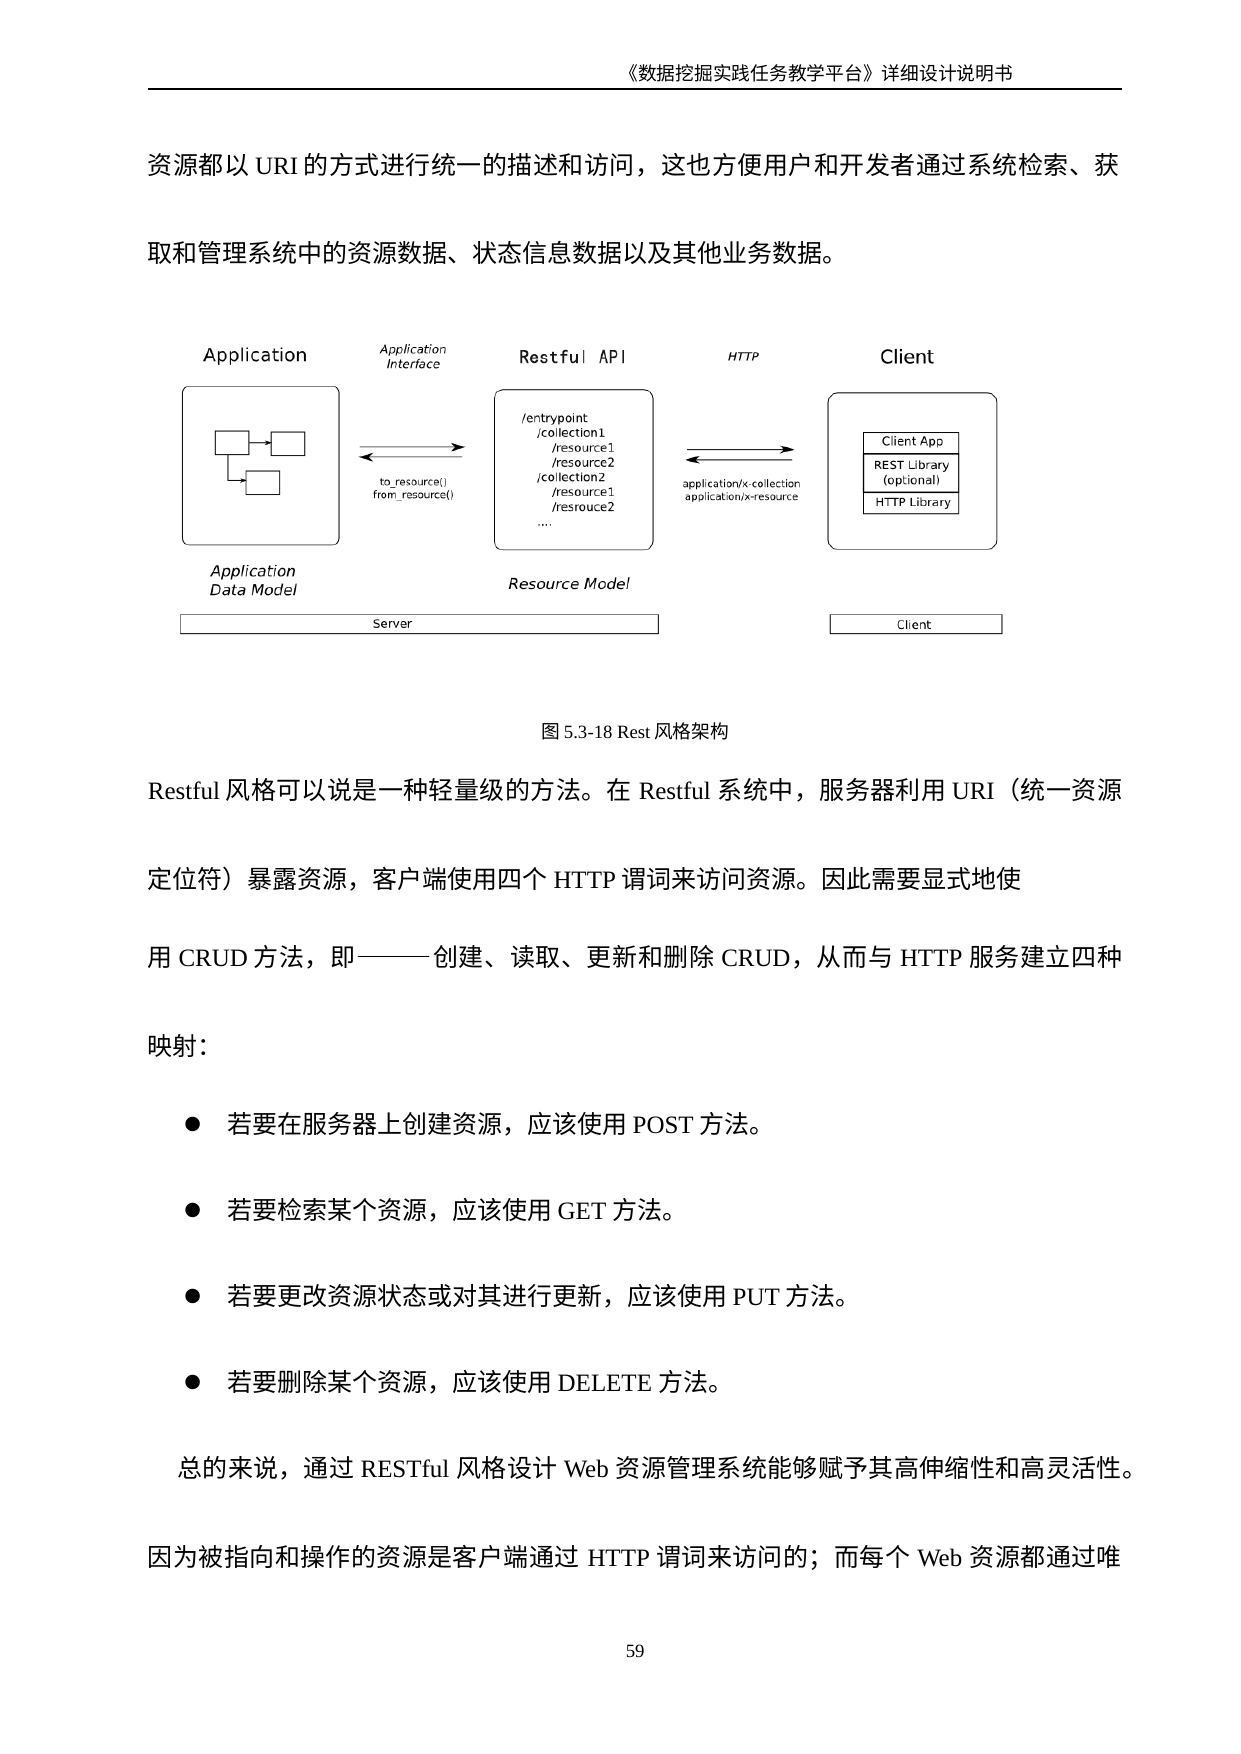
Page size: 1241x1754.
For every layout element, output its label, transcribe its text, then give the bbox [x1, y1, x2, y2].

list 若要在服务器上创建资源，应该使用 POST 方法。 [183, 1089, 1122, 1157]
list 若要更改资源状态或对其进行更新，应该使用 PUT 方法。 [183, 1261, 1122, 1329]
list 若要删除某个资源，应该使用 DELETE 方法。 [183, 1347, 1122, 1415]
list 若要检索某个资源，应该使用 GET 方法。 [183, 1175, 1122, 1243]
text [148, 1433, 1122, 1589]
picture [153, 299, 1030, 702]
text 用CRUD方法，即———创建、读取、更新和删除 CRUD，从而与 HTTP 服务建立四种映射： [148, 922, 1122, 1078]
text Restful风格可以说是一种轻量级的方法。在 Restful 系统中，服务器利用URI（统一资源定位符）暴露资源，客户端使用四个 HTTP 谓词来访问资源。因此需要显式地使 [148, 755, 1122, 911]
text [148, 130, 1122, 286]
